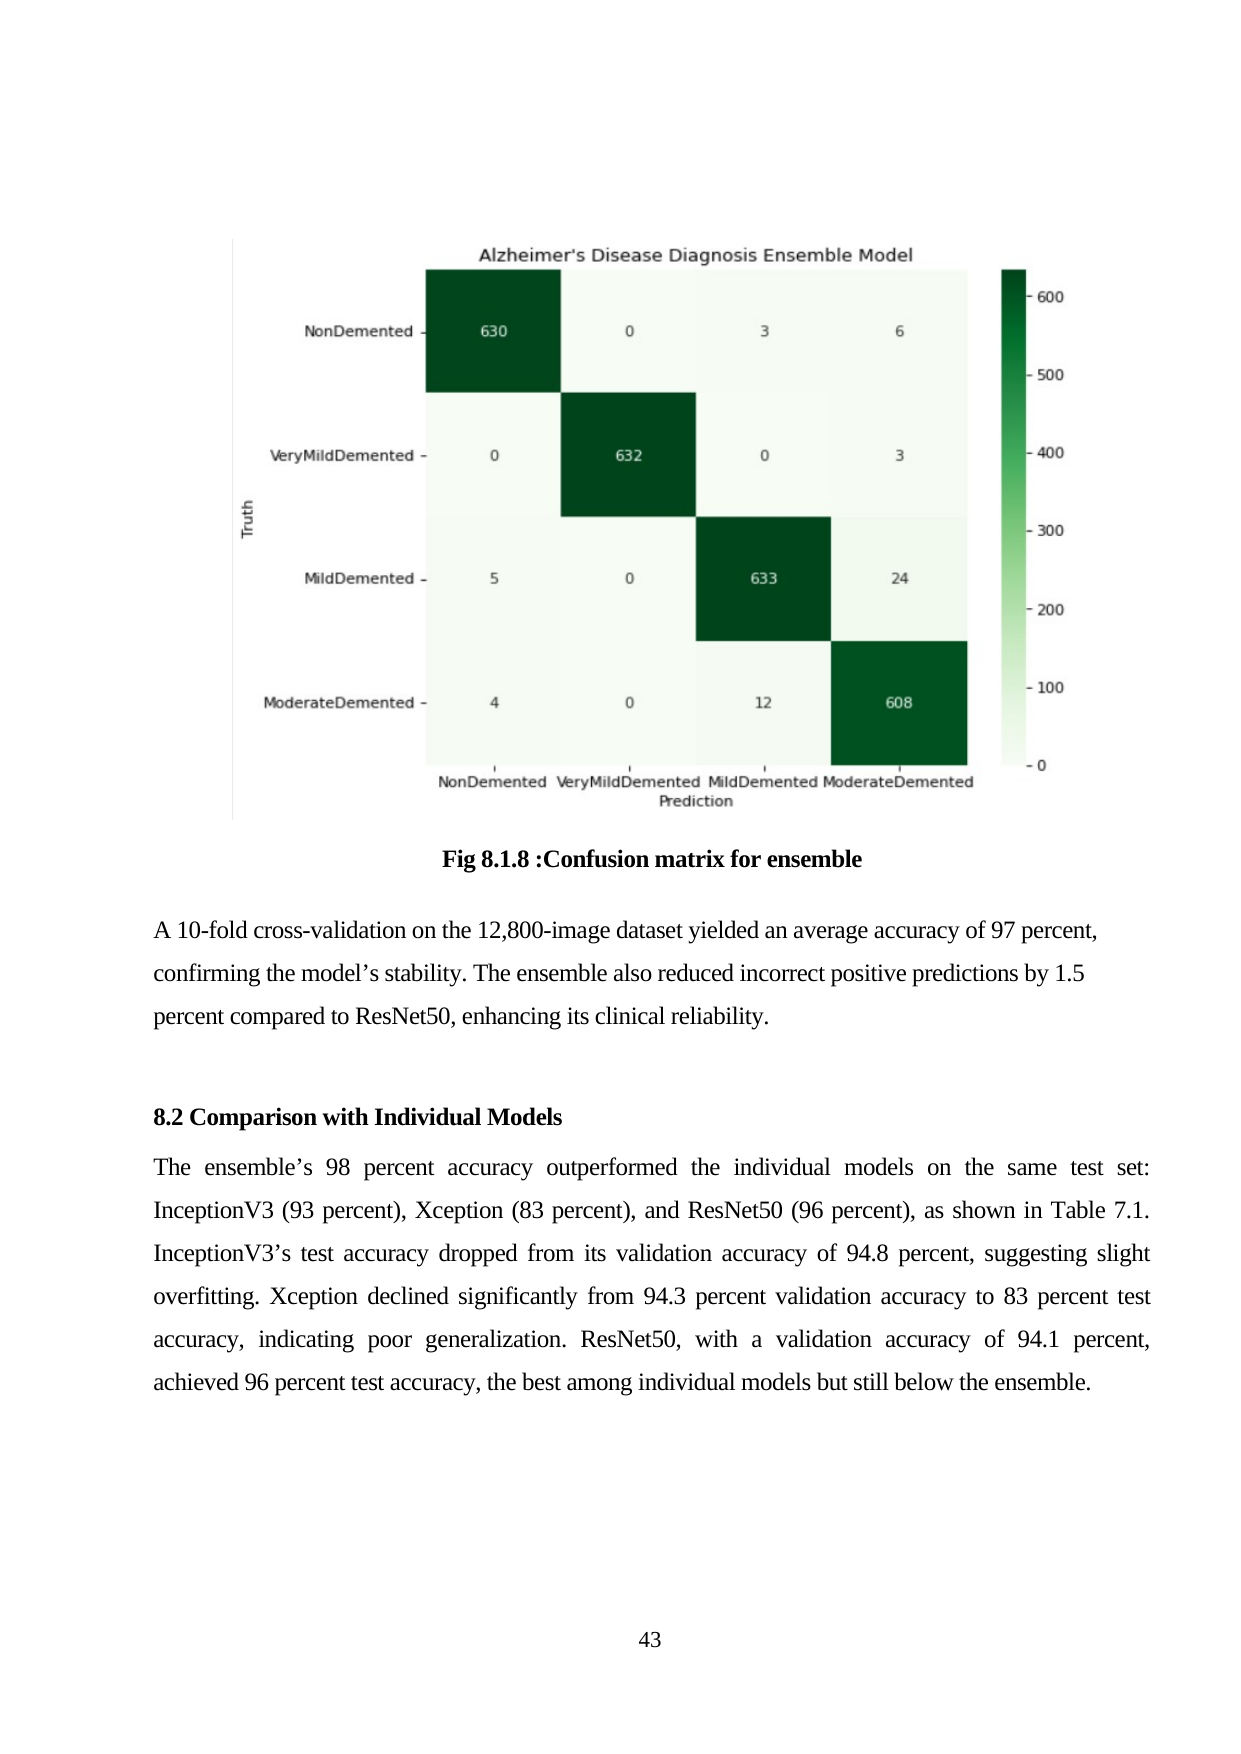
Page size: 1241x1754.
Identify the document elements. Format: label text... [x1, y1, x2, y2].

subtitle The ensemble’s 98 percent accuracy outperformed the individual models on the same test set: InceptionV3 (93 percent), Xception (83 percent), and ResNet50 (96 percent), as shown in Table 7.1. InceptionV3’s test accuracy dropped from its validation accuracy of 94.8 percent, suggesting slight overfitting. Xception declined significantly from 94.3 percent validation accuracy to 83 percent test accuracy, indicating poor generalization. ResNet50, with a validation accuracy of 94.1 percent, achieved 96 percent test accuracy, the best among individual models but still below the ensemble. [153, 1152, 1152, 1396]
picture [232, 239, 1073, 820]
subtitle Fig 8.1.8 :Confusion matrix for ensemble [153, 844, 1152, 873]
subtitle 8.2 Comparison with Individual Models [153, 1102, 1152, 1130]
subtitle A 10-fold cross-validation on the 12,800-image dataset yielded an average accuracy of 97 percent, confirming the model’s stability. The ensemble also reduced incorrect positive predictions by 1.5 percent compared to ResNet50, enhancing its clinical reliability. [153, 915, 1152, 1030]
